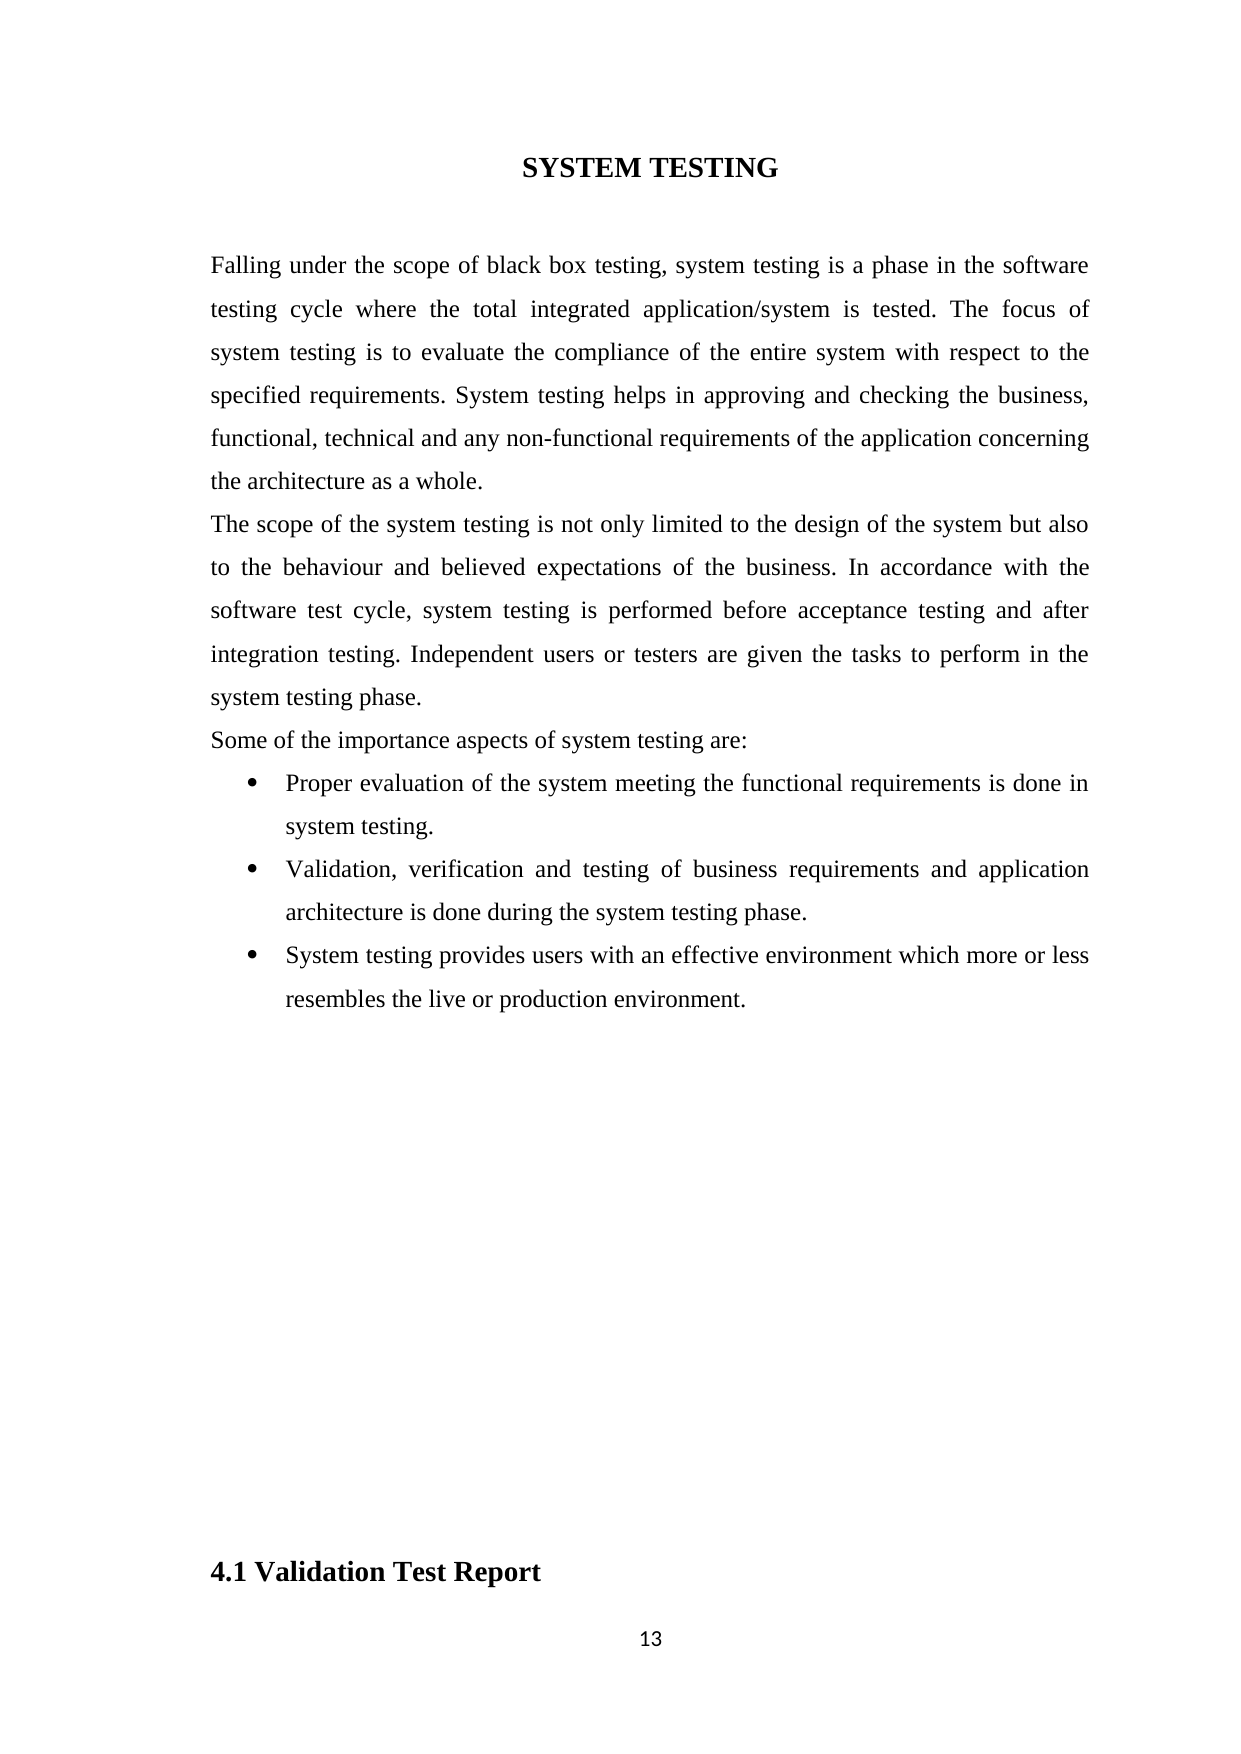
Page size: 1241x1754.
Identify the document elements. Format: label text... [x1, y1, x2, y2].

list Validation, verification and testing of business requirements and application architecture is done during the system testing phase. [248, 854, 1090, 926]
text Falling under the scope of black box testing, system testing is a phase in the software testing cycle where the total integrated application/system is tested. The focus of system testing is to evaluate the compliance of the entire system with respect to the specified requirements. System testing helps in approving and checking the business, functional, technical and any non-functional requirements of the application concerning the architecture as a whole. [210, 251, 1090, 495]
text The scope of the system testing is not only limited to the design of the system but also to the behaviour and believed expectations of the business. In accordance with the software test cycle, system testing is performed before acceptance testing and after integration testing. Independent users or testers are given the tasks to perform in the system testing phase. [210, 509, 1090, 711]
list System testing provides users with an effective environment which more or less resembles the live or production environment. [248, 941, 1090, 1012]
text Some of the importance aspects of system testing are: [210, 725, 1090, 754]
text SYSTEM TESTING [210, 150, 1090, 183]
list Proper evaluation of the system meeting the functional requirements is done in system testing. [248, 768, 1090, 840]
text 4.1 Validation Test Report [210, 1554, 1090, 1588]
